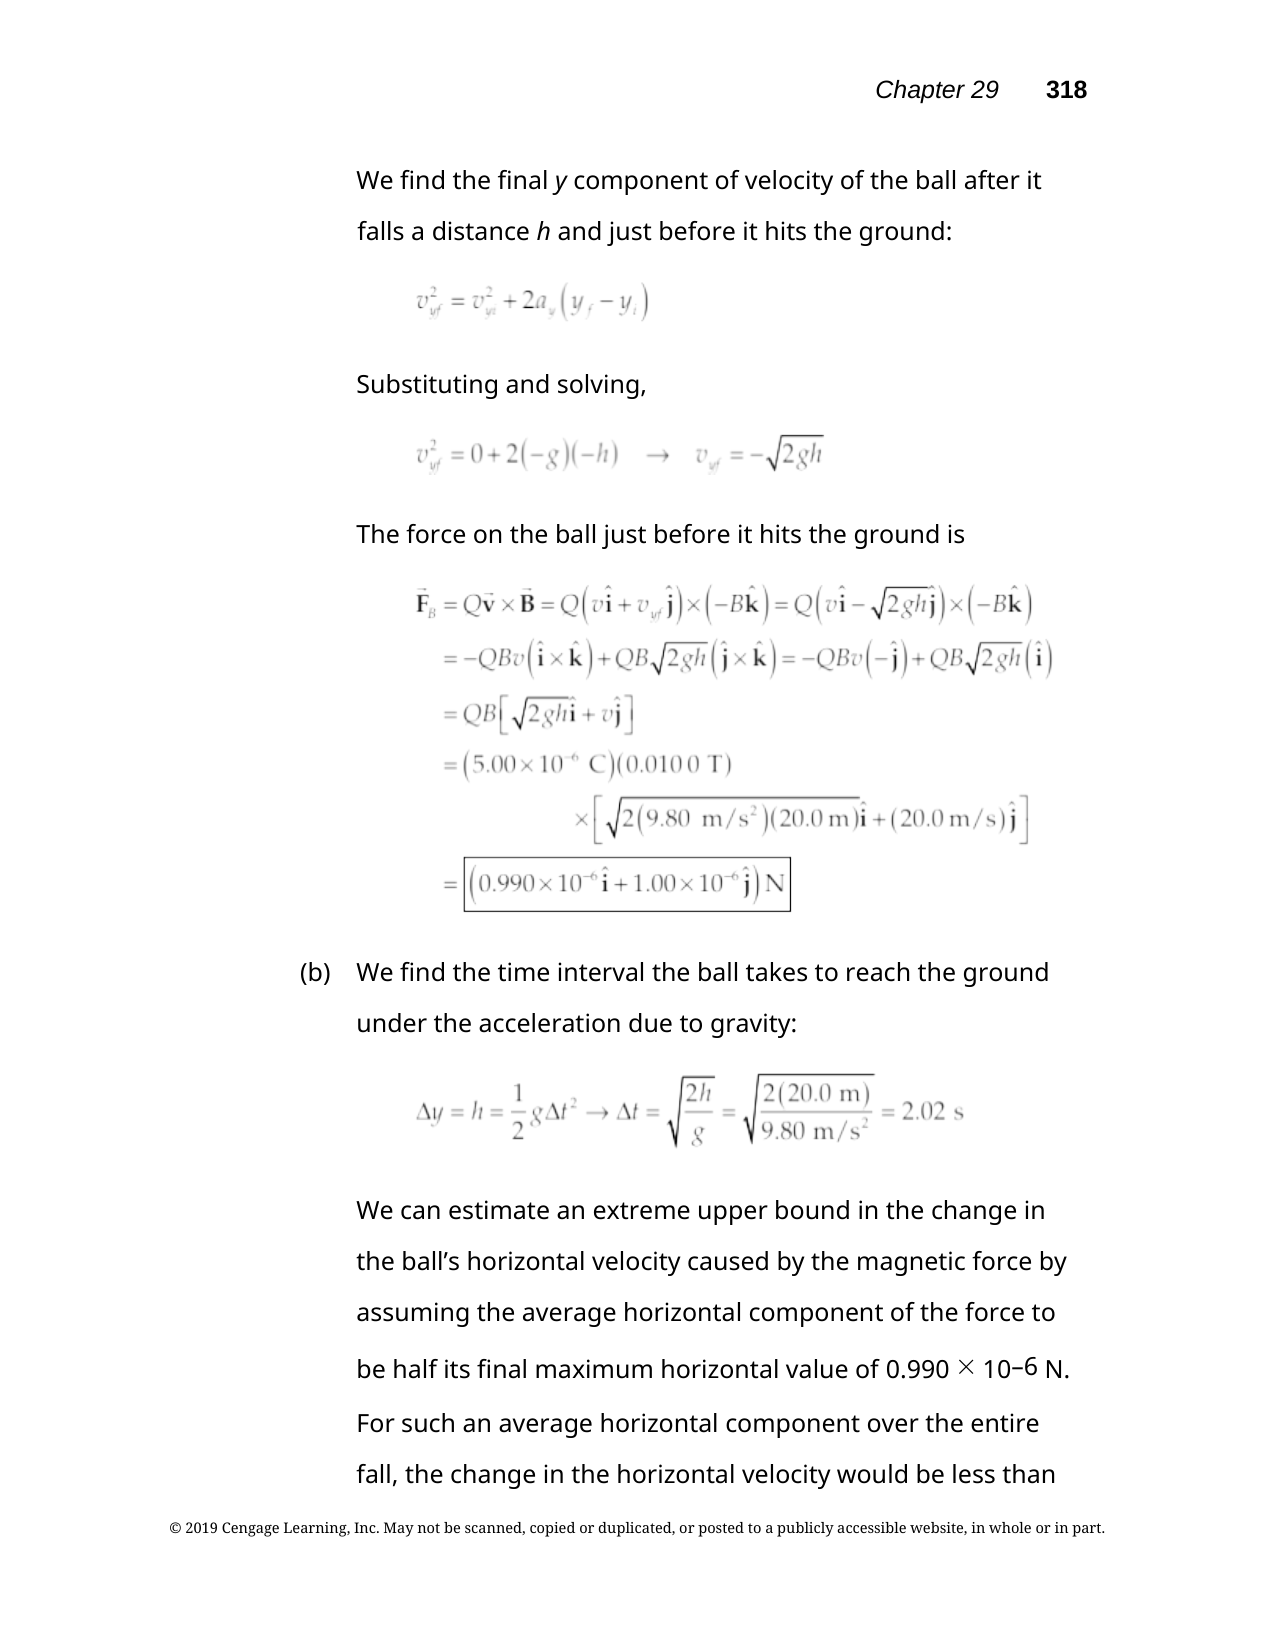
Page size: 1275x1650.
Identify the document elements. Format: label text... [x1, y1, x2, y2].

text We find the final y component of velocity of the ball after it falls a distance h and just before it hits the ground: [187, 162, 1087, 248]
text Substituting and solving, [187, 367, 1087, 401]
text We can estimate an extreme upper bound in the change in the ball’s horizontal velocity caused by the magnetic force by assuming the average horizontal component of the force to be half its final maximum horizontal value of 0.990 10–6 N. For such an average horizontal component over the entire fall, the change in the horizontal velocity would be less than [187, 1193, 1087, 1491]
text (b) We find the time interval the ball takes to reach the ground under the acceleration due to gravity: [187, 955, 1087, 1040]
text The force on the ball just before it hits the ground is [187, 516, 1087, 550]
